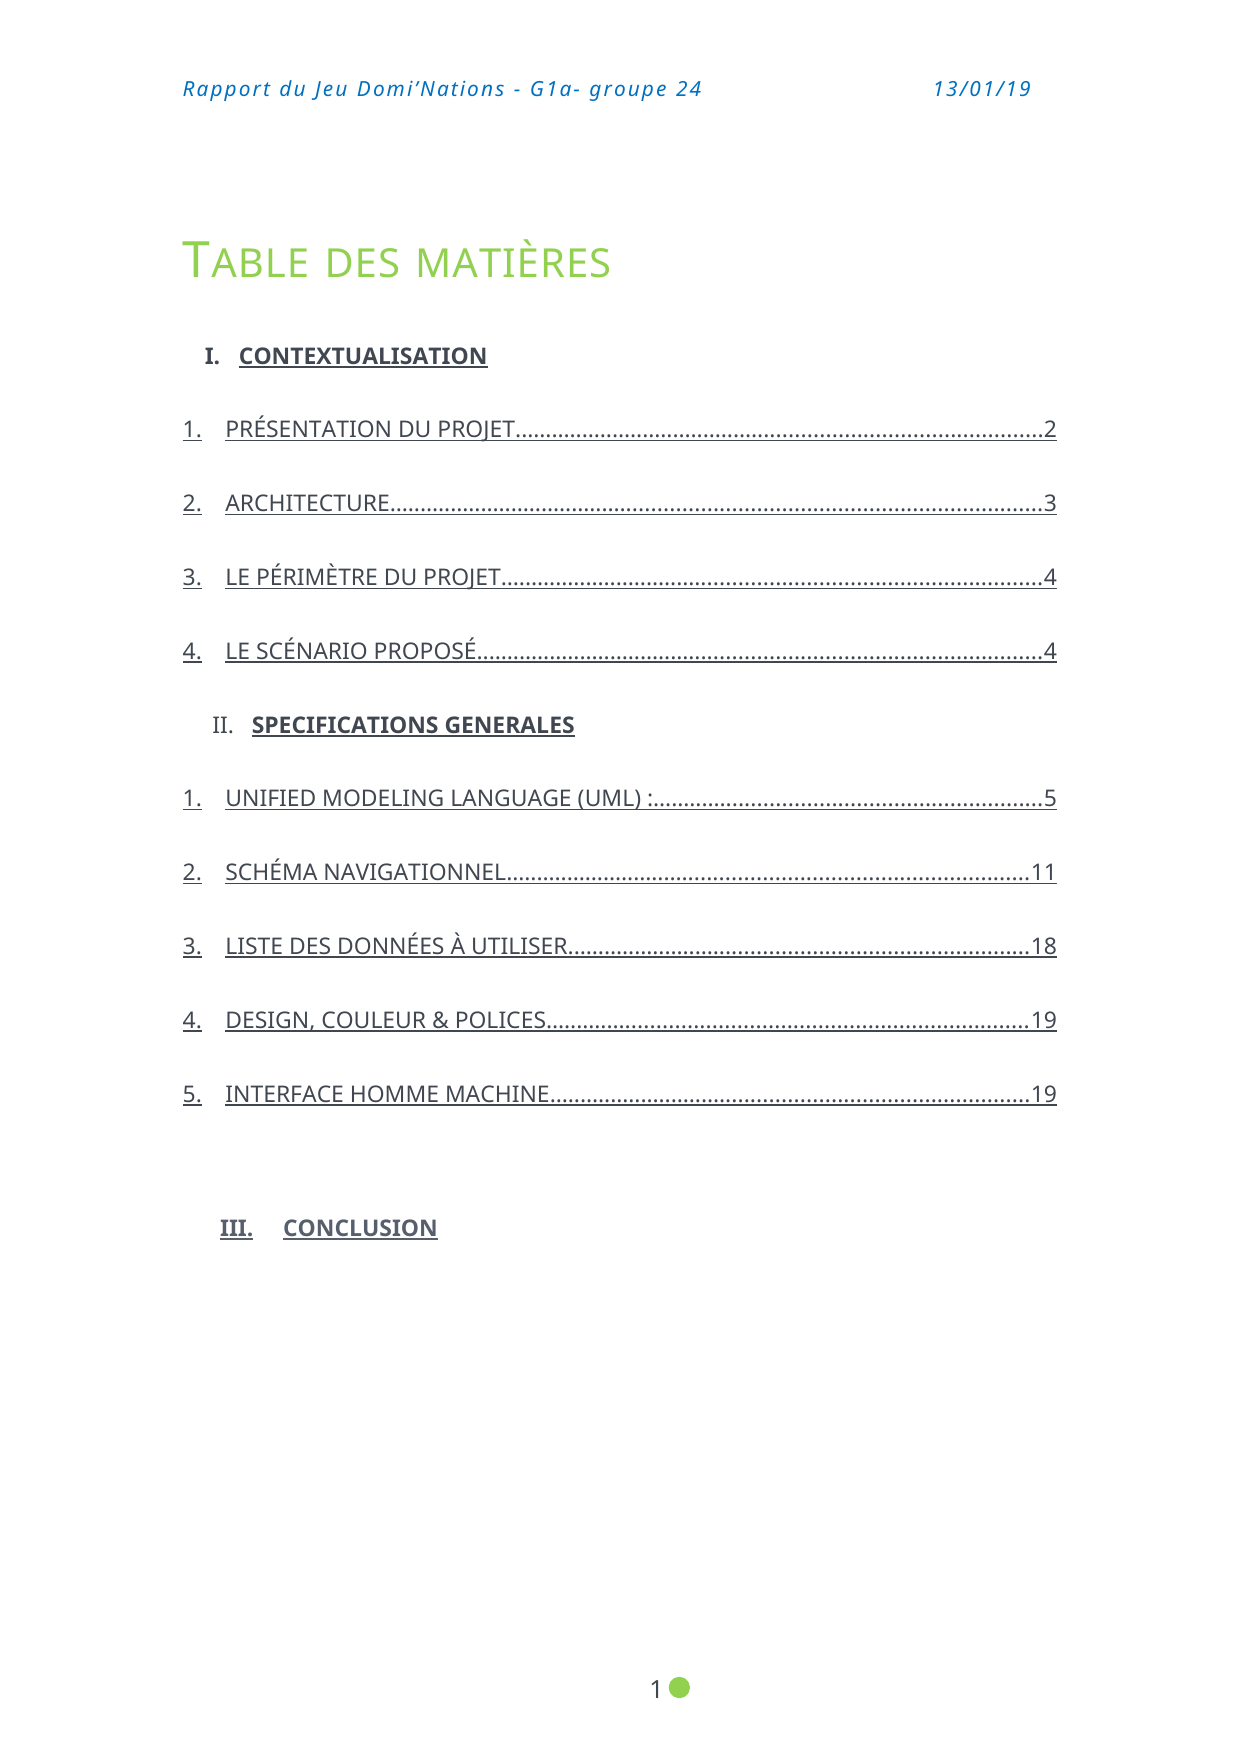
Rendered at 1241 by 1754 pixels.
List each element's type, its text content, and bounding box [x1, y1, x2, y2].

text III. CONCLUSION [220, 1212, 1058, 1243]
